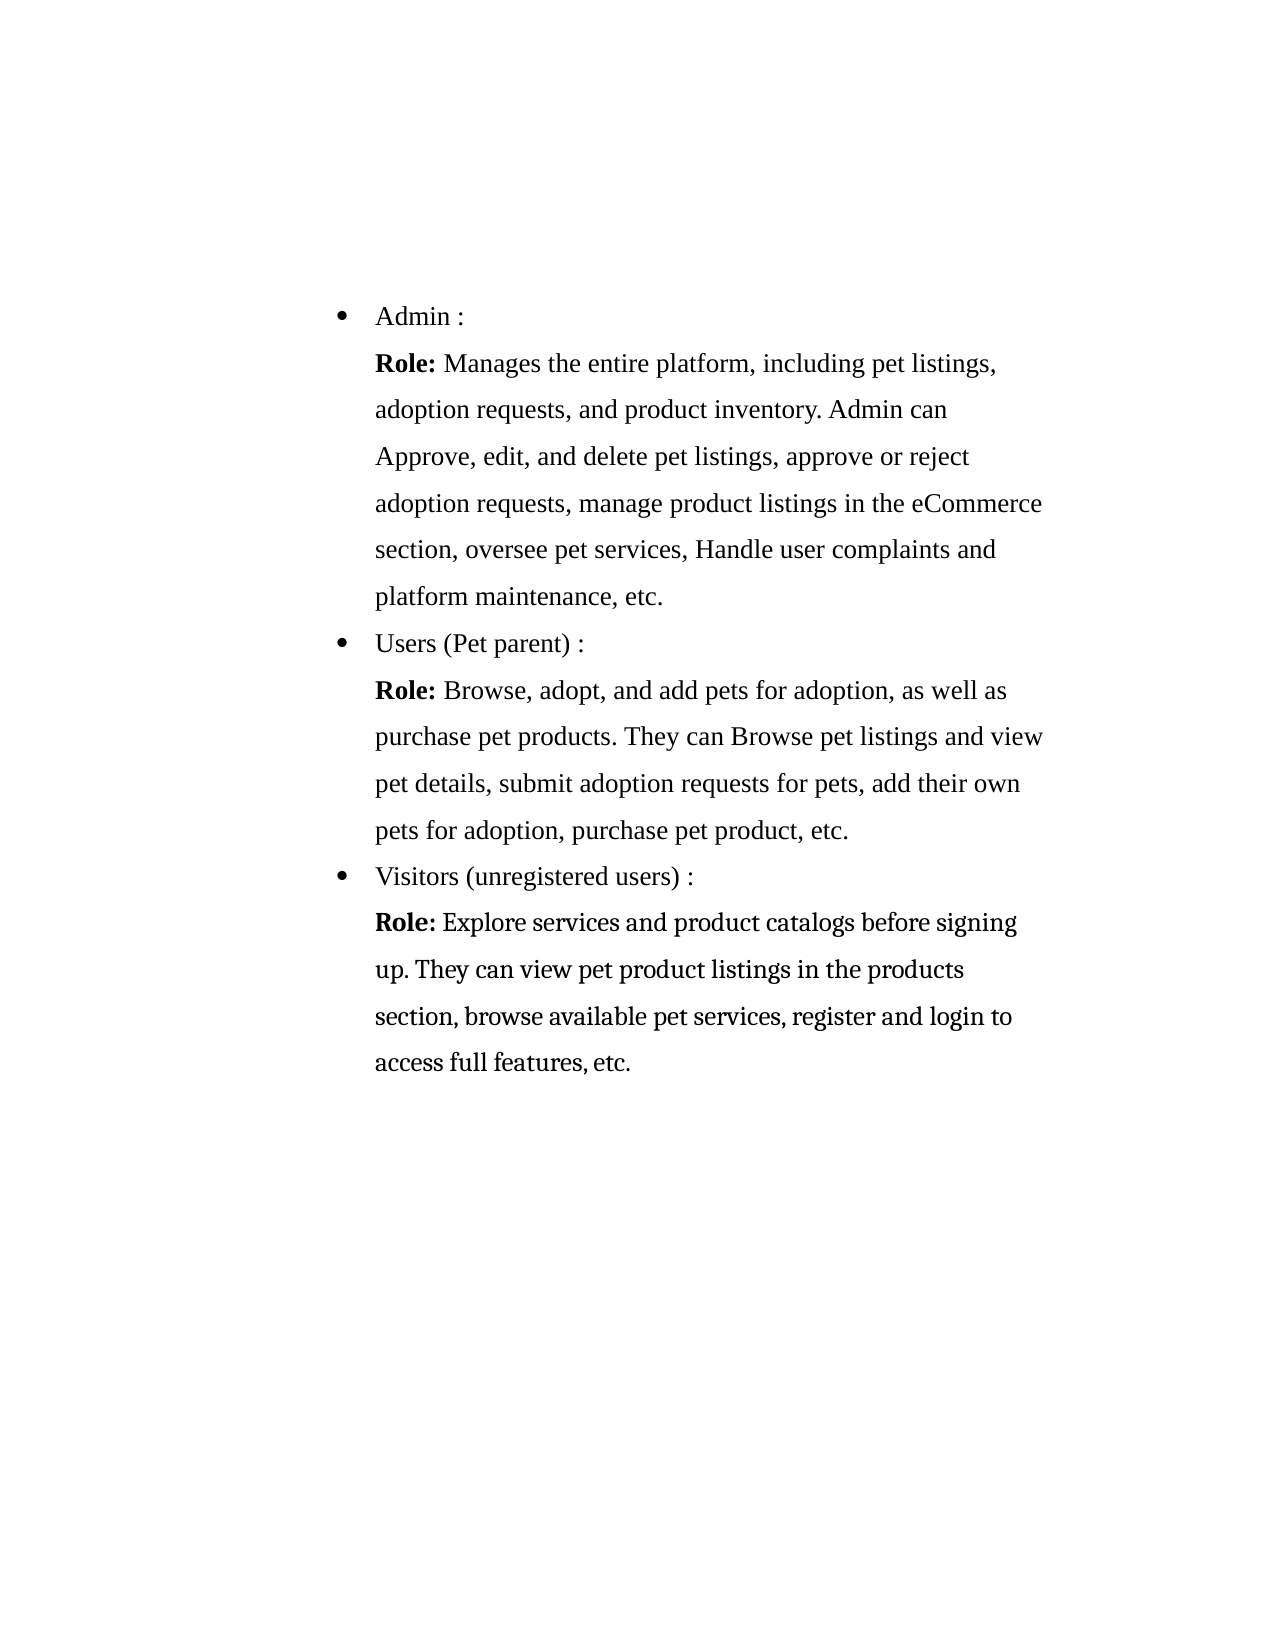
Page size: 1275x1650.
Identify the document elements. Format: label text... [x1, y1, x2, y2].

list Users (Pet parent) : [337, 627, 1050, 658]
list Visitors (unregistered users) : [337, 860, 1050, 892]
list Role: Explore services and product catalogs before signing up. They can view pet product listings in the products section, browse available pet services, register and login to access full features, etc. [375, 907, 1050, 1078]
list Role: Browse, adopt, and add pets for adoption, as well as purchase pet products. They can Browse pet listings and view pet details, submit adoption requests for pets, add their own pets for adoption, purchase pet product, etc. [375, 674, 1050, 845]
list Admin : [337, 300, 1050, 331]
list Role: Manages the entire platform, including pet listings, adoption requests, and product inventory. Admin can Approve, edit, and delete pet listings, approve or reject adoption requests, manage product listings in the eCommerce section, oversee pet services, Handle user complaints and platform maintenance, etc. [375, 347, 1050, 611]
